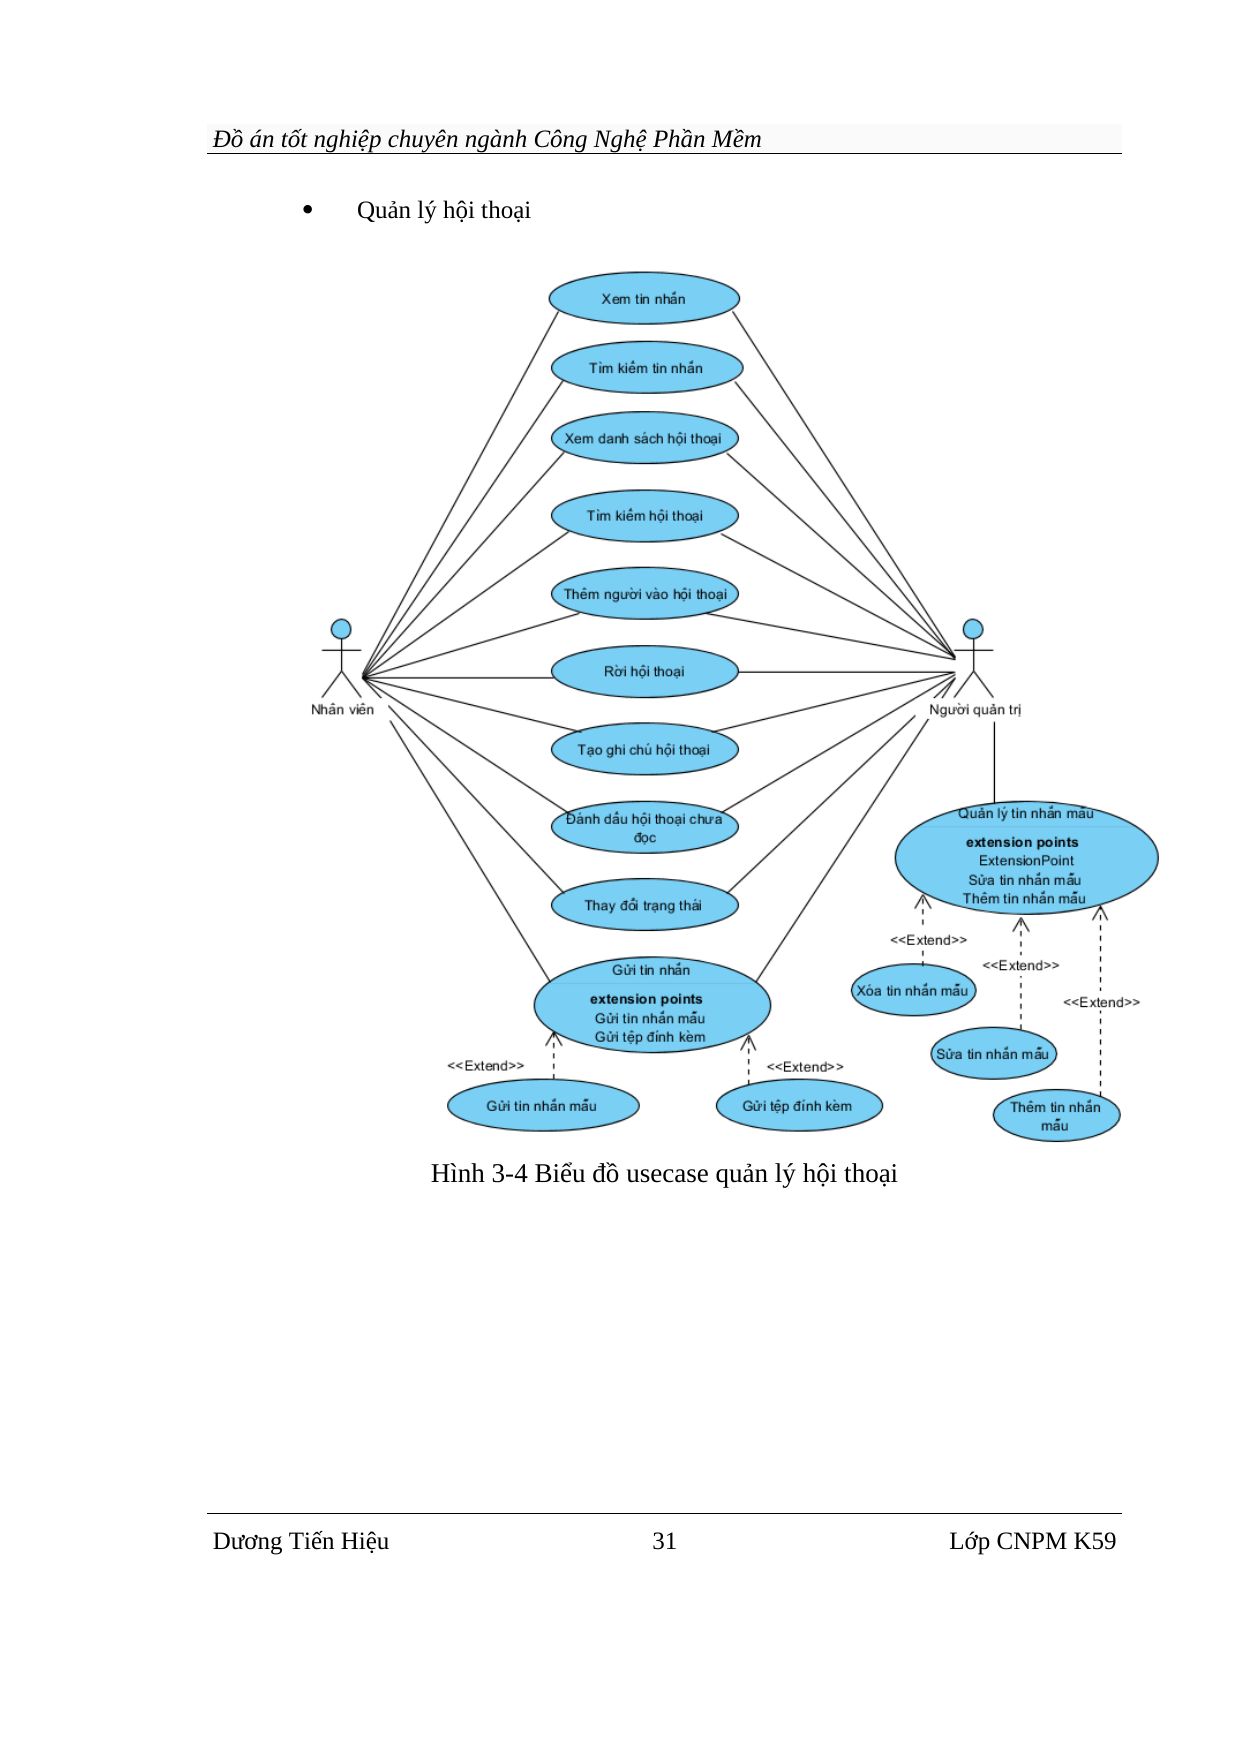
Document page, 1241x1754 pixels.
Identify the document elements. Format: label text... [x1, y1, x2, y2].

text Hình - Biểu đồ usecase quản lý hội thoại [207, 1157, 1122, 1188]
list Quản lý hội thoại [244, 195, 1122, 223]
picture [265, 244, 1182, 1149]
